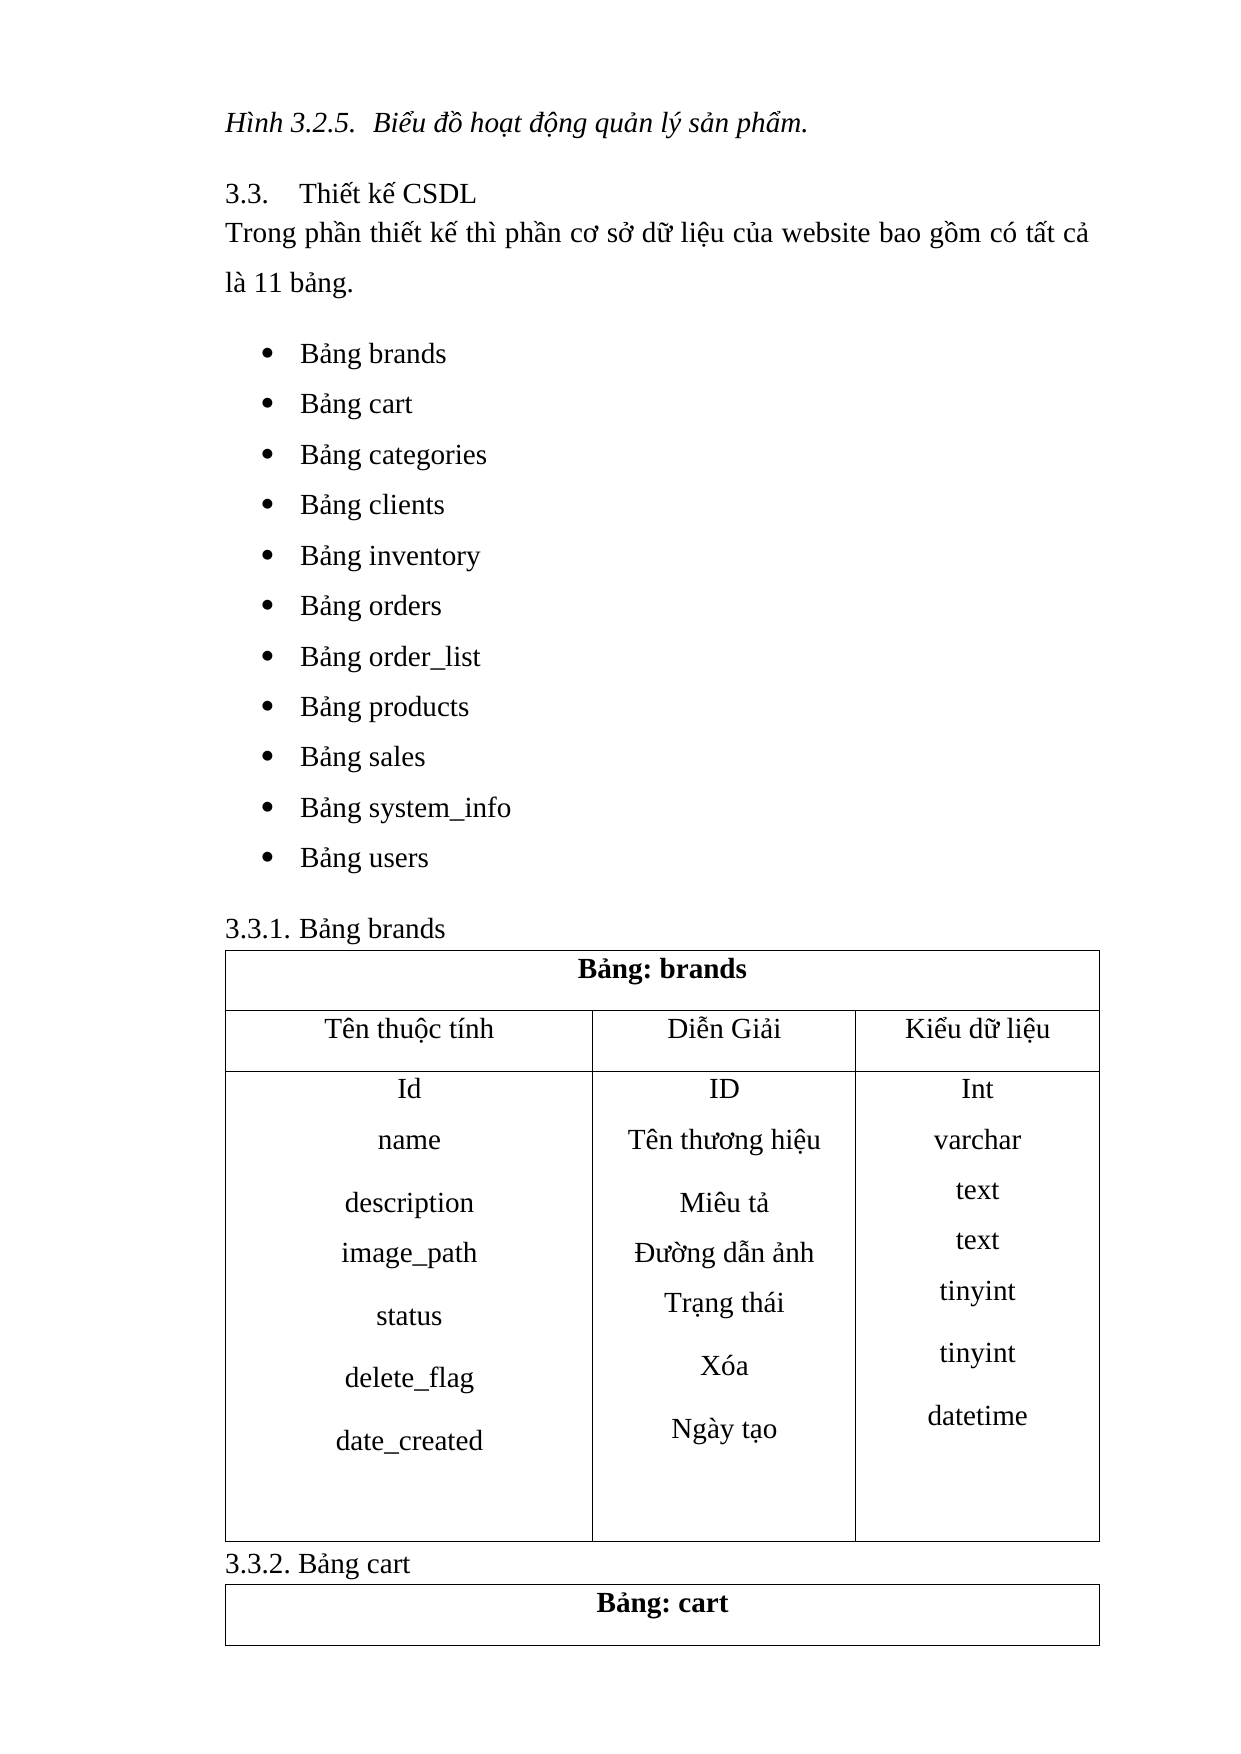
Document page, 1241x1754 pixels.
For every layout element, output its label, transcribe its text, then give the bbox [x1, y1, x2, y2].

list Bảng system_info [262, 790, 1090, 823]
list Bảng users [262, 840, 1090, 874]
table_cell Int varchar text text tinyint tinyint datetime [856, 1072, 1099, 1541]
list Bảng cart [262, 387, 1090, 420]
table_cell Tên thuộc tính [226, 1011, 592, 1071]
subtitle 3.3.1. Bảng brands [225, 912, 1090, 945]
list Bảng sales [262, 739, 1090, 773]
text Hình 3.2.5. Biểu đồ hoạt động quản lý sản phẩm. [225, 105, 1090, 138]
table_cell Id name description image_path status delete_flag date_created [226, 1072, 592, 1541]
list Bảng clients [262, 487, 1090, 521]
list Bảng inventory [262, 538, 1090, 571]
subtitle 3.3. Thiết kế CSDL [225, 176, 1090, 210]
list Bảng categories [262, 437, 1090, 471]
subtitle 3.3.2. Bảng cart [225, 1546, 1090, 1579]
table_cell Kiểu dữ liệu [856, 1011, 1099, 1071]
list Bảng order_list [262, 639, 1090, 672]
table_cell Diễn Giải [593, 1011, 855, 1071]
table_header Bảng: brands [226, 951, 1099, 1010]
table_header Bảng: cart [226, 1585, 1099, 1644]
list Bảng brands [262, 336, 1090, 370]
table_cell ID Tên thương hiệu Miêu tả Đường dẫn ảnh Trạng thái Xóa Ngày tạo [593, 1072, 855, 1541]
text Trong phần thiết kế thì phần cơ sở dữ liệu của website bao gồm có tất cả là 11 bảng. [225, 215, 1090, 298]
list Bảng products [262, 689, 1090, 723]
list Bảng orders [262, 588, 1090, 622]
